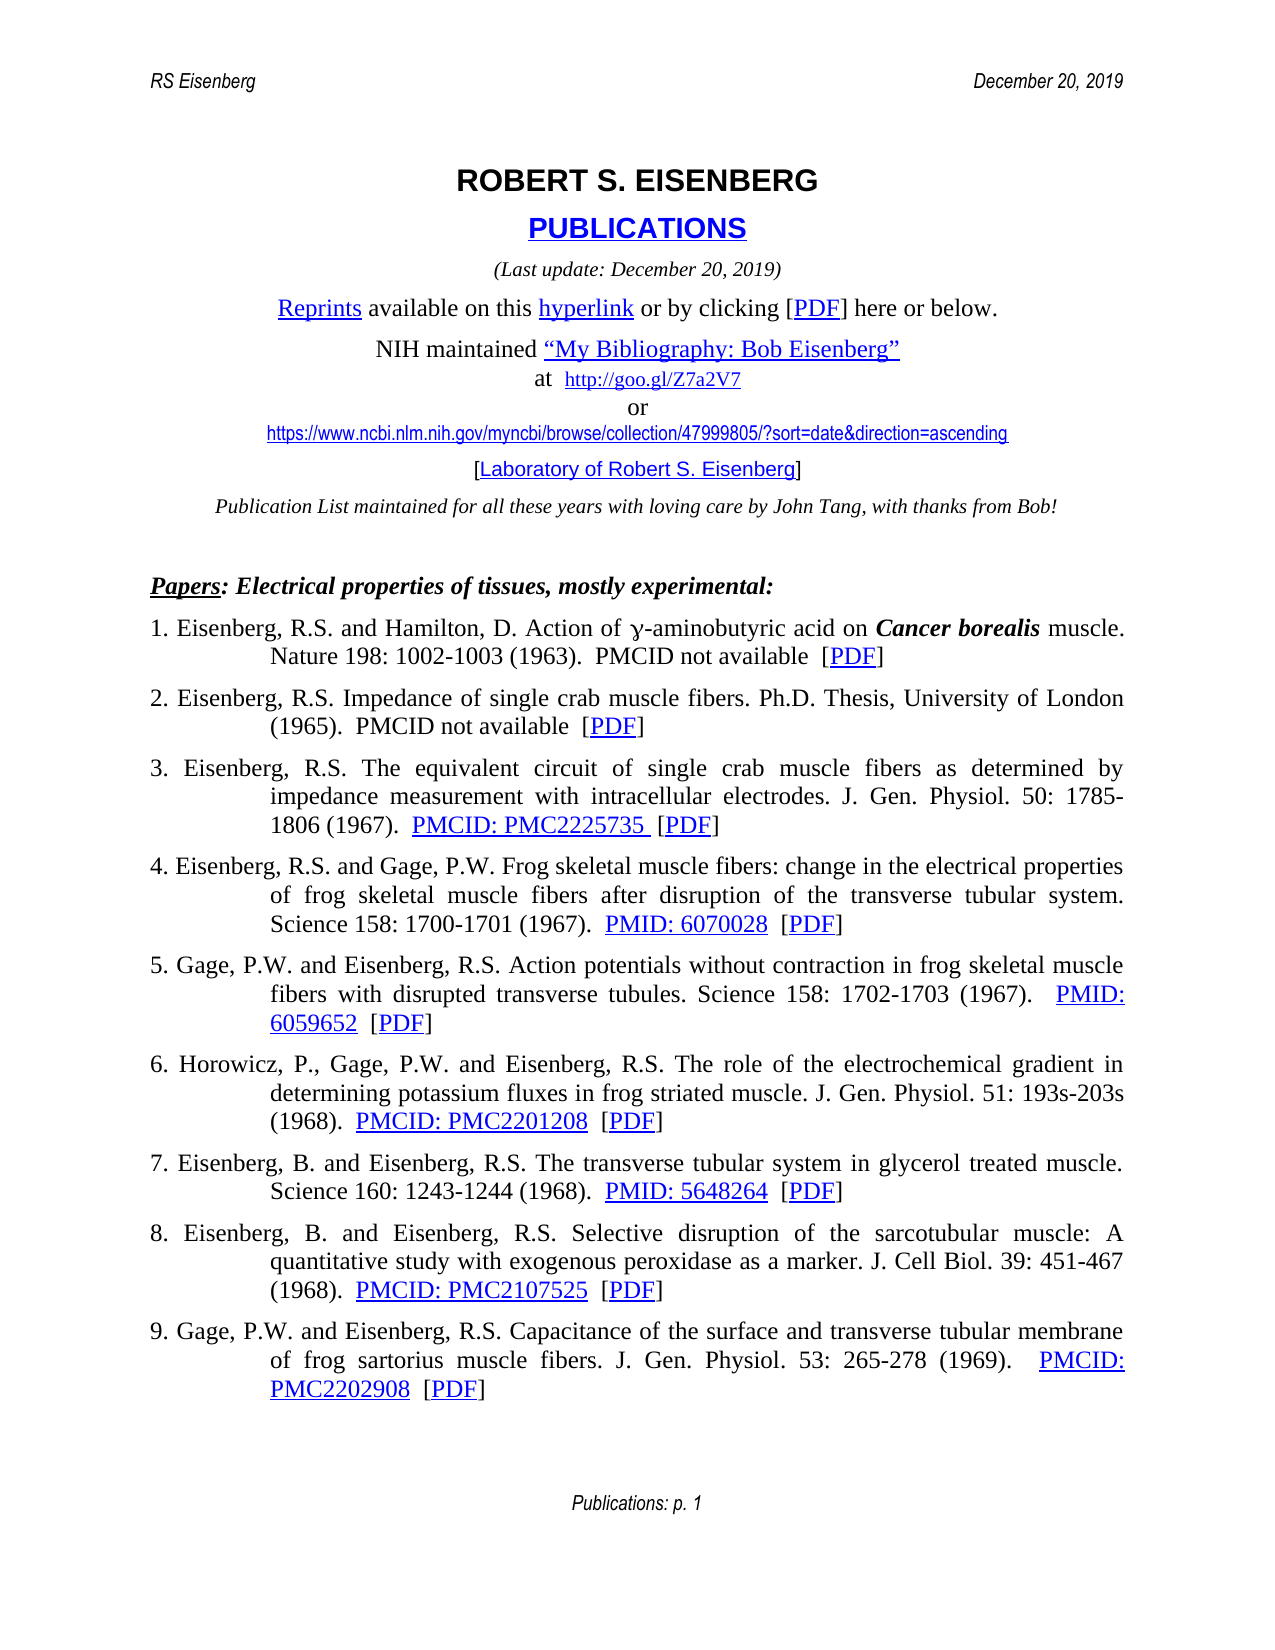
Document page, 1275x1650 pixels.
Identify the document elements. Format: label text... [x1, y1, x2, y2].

text 9. Gage, P.W. and Eisenberg, R.S. Capacitance of the surface and transverse tubular membrane of frog sartorius muscle fibers. J. Gen. Physiol. 53: 265-278 (1969). PMCID: PMC2202908 [PDF] [150, 1316, 1125, 1403]
text 2. Eisenberg, R.S. Impedance of single crab muscle fibers. Ph.D. Thesis, University of London (1965). PMCID not available [PDF] [150, 683, 1125, 740]
text [Laboratory of Robert S. Eisenberg] [150, 457, 1125, 481]
text at http://goo.gl/Z7a2V7 [150, 363, 1125, 392]
text Publication List maintained for all these years with loving care by John Tang, with thanks from Bob! [150, 494, 1125, 518]
text 6. Horowicz, P., Gage, P.W. and Eisenberg, R.S. The role of the electrochemical gradient in determining potassium fluxes in frog striated muscle. J. Gen. Physiol. 51: 193s-203s (1968). PMCID: PMC2201208 [PDF] [150, 1049, 1125, 1135]
text 7. Eisenberg, B. and Eisenberg, R.S. The transverse tubular system in glycerol treated muscle. Science 160: 1243-1244 (1968). PMID: 5648264 [PDF] [150, 1148, 1125, 1205]
text or [150, 392, 1125, 421]
text https://www.ncbi.nlm.nih.gov/myncbi/browse/collection/47999805/?sort=date&direction=ascending [150, 421, 1125, 445]
text PUBLICATIONS [150, 211, 1125, 244]
text 1. Eisenberg, R.S. and Hamilton, D. Action of -aminobutyric acid on Cancer borealis muscle. Nature 198: 1002-1003 (1963). PMCID not available [PDF] [150, 613, 1125, 670]
text Papers: Electrical properties of tissues, mostly experimental: [150, 571, 1125, 600]
text 3. Eisenberg, R.S. The equivalent circuit of single crab muscle fibers as determined by impedance measurement with intracellular electrodes. J. Gen. Physiol. 50: 1785-1806 (1967). PMCID: PMC2225735 [PDF] [150, 753, 1125, 839]
text ROBERT S. EISENBERG [150, 162, 1125, 198]
text 5. Gage, P.W. and Eisenberg, R.S. Action potentials without contraction in frog skeletal muscle fibers with disrupted transverse tubules. Science 158: 1702-1703 (1967). PMID: 6059652 [PDF] [150, 950, 1125, 1036]
text Reprints available on this hyperlink or by clicking [PDF] here or below. [150, 293, 1125, 322]
text NIH maintained “My Bibliography: Bob Eisenberg” [150, 334, 1125, 363]
text 4. Eisenberg, R.S. and Gage, P.W. Frog skeletal muscle fibers: change in the electrical properties of frog skeletal muscle fibers after disruption of the transverse tubular system. Science 158: 1700-1701 (1967). PMID: 6070028 [PDF] [150, 851, 1125, 938]
text (Last update: December 20, 2019) [150, 257, 1125, 281]
text 8. Eisenberg, B. and Eisenberg, R.S. Selective disruption of the sarcotubular muscle: A quantitative study with exogenous peroxidase as a marker. J. Cell Biol. 39: 451-467 (1968). PMCID: PMC2107525 [PDF] [150, 1218, 1125, 1304]
